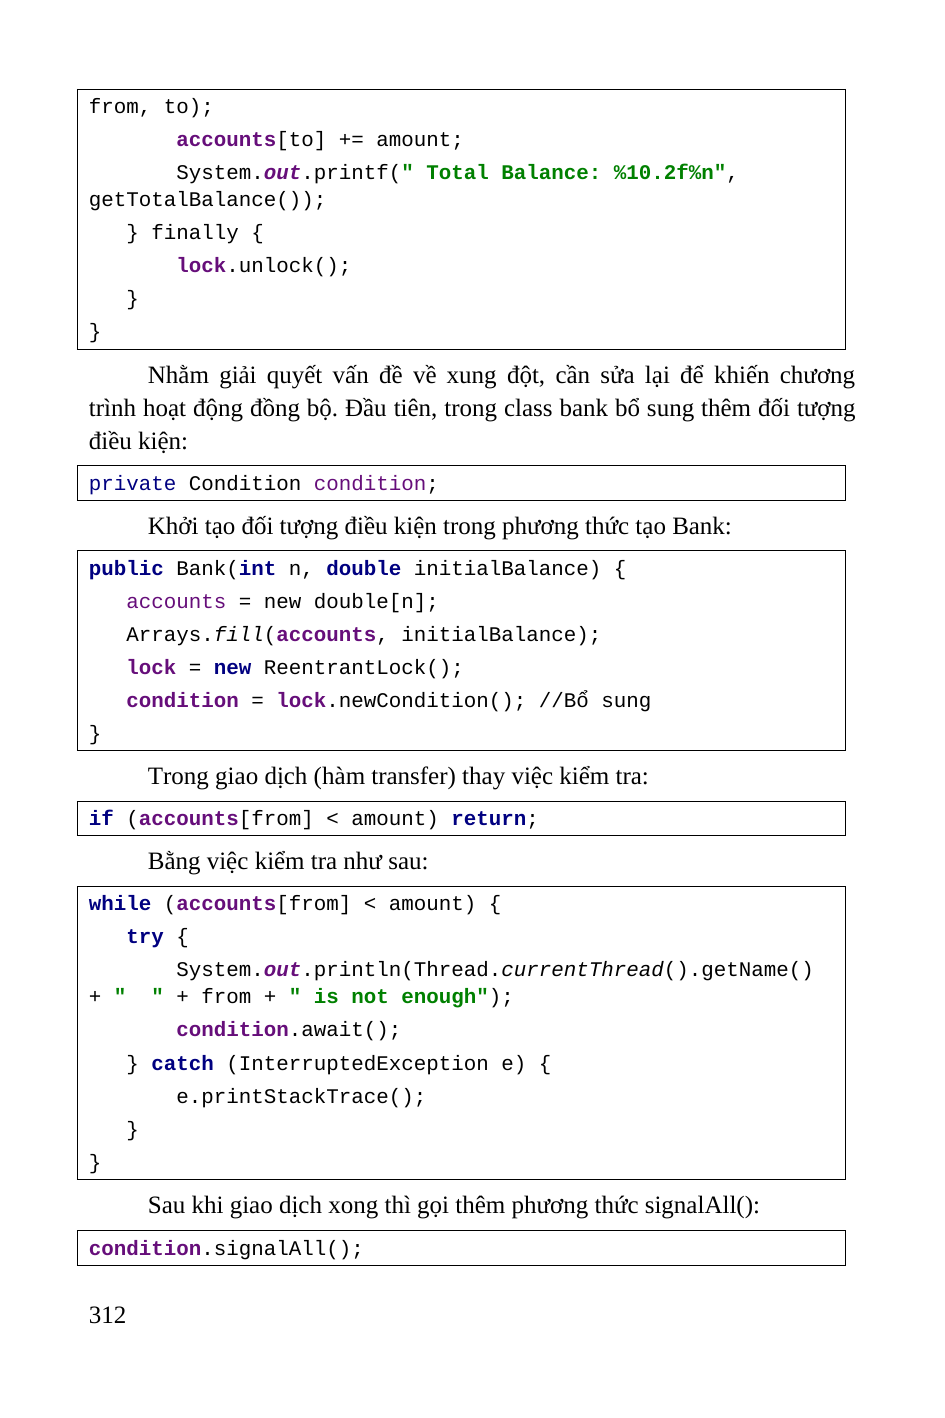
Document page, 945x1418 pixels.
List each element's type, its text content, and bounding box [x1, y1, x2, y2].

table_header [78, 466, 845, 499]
text Khởi tạo đối tượng điều kiện trong phương thức tạo Bank: [89, 511, 856, 540]
text Nhằm giải quyết vấn đề về xung đột, cần sửa lại để khiến chương trình hoạt động đồng bộ. Đầu tiên, trong class bank bổ sung thêm đối tượng điều kiện: [89, 360, 856, 455]
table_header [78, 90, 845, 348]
text Trong giao dịch (hàm transfer) thay việc kiểm tra: [89, 762, 856, 790]
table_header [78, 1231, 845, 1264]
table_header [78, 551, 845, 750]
text Bằng việc kiểm tra như sau: [89, 847, 856, 875]
text Sau khi giao dịch xong thì gọi thêm phương thức signalAll(): [89, 1190, 856, 1219]
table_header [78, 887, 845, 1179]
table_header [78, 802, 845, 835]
